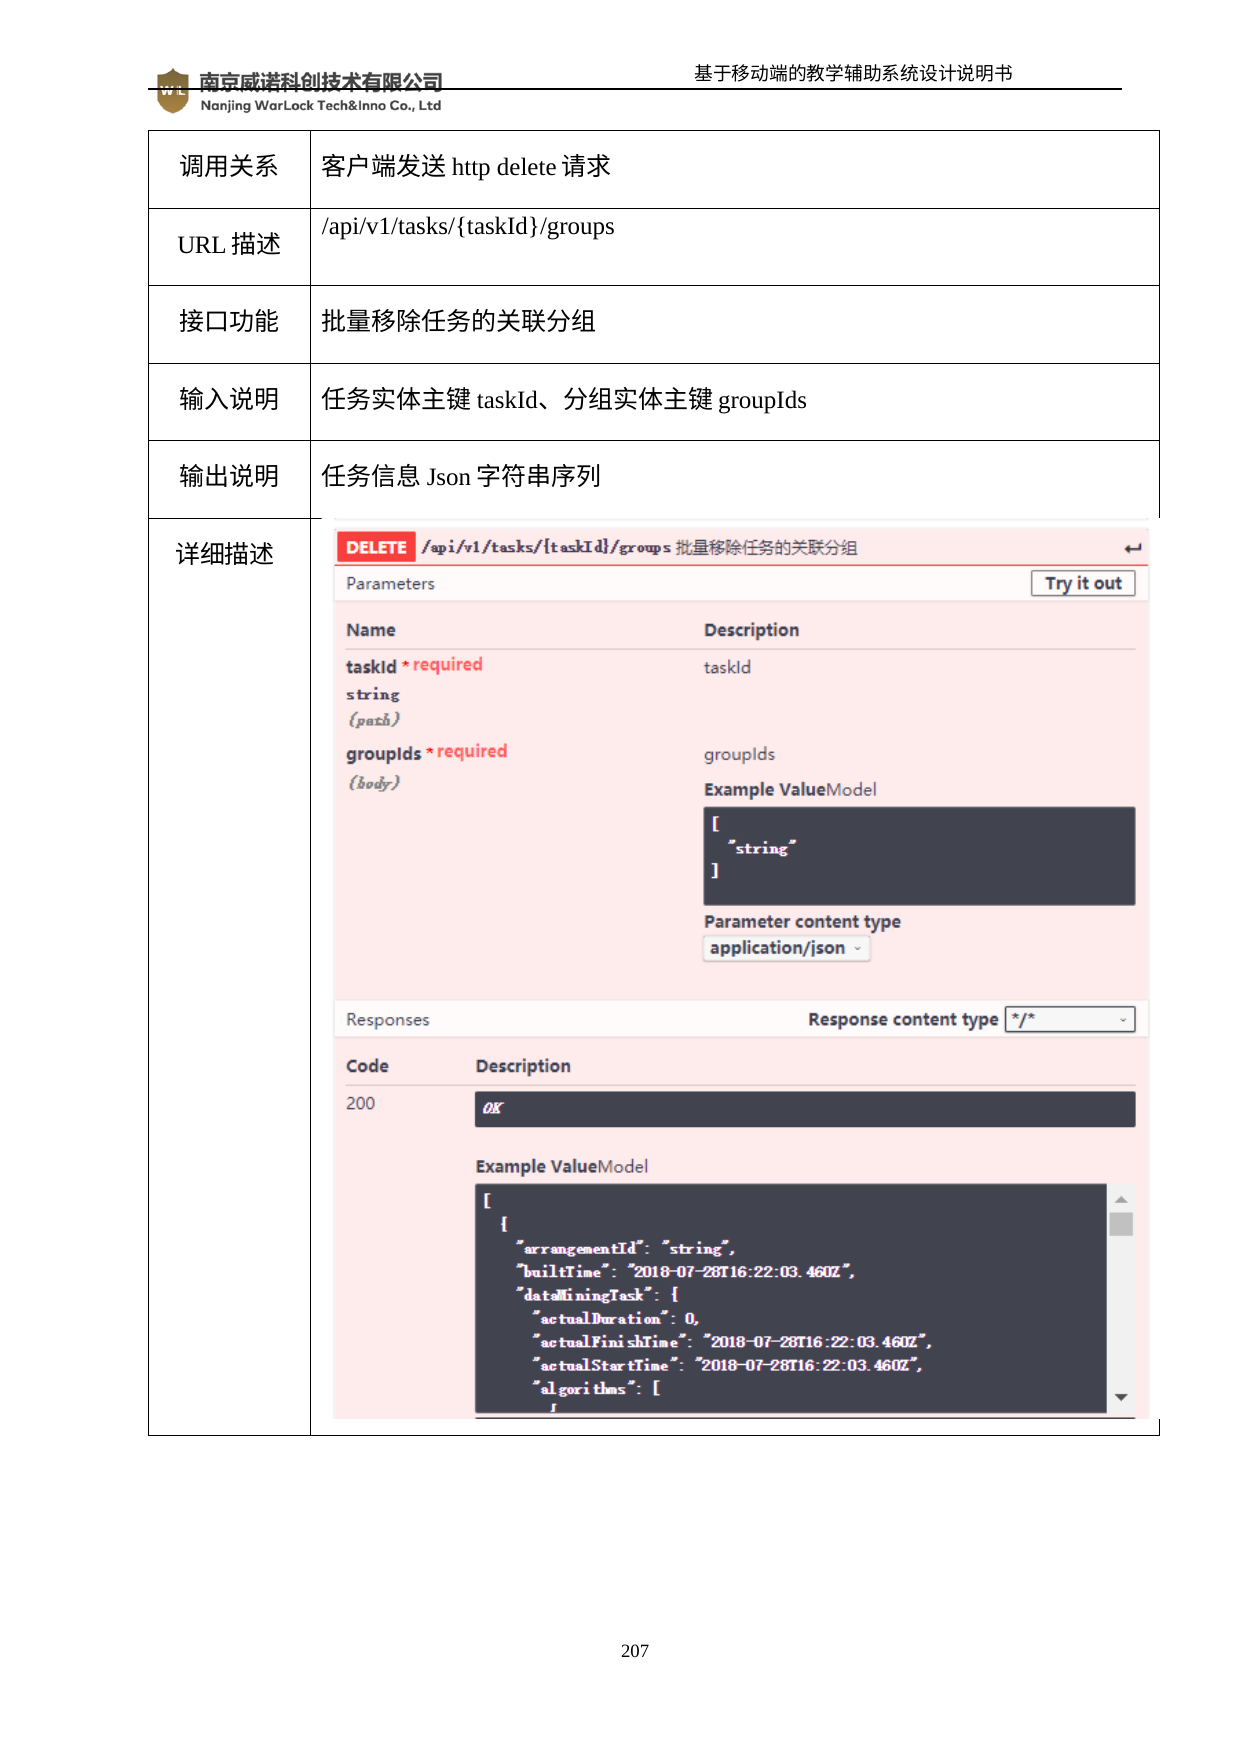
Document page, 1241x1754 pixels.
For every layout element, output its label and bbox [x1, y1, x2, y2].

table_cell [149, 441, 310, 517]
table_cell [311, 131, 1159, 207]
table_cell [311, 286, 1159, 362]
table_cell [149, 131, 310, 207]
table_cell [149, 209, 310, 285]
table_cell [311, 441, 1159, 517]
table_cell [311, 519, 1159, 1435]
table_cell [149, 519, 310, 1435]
picture [321, 518, 1162, 1419]
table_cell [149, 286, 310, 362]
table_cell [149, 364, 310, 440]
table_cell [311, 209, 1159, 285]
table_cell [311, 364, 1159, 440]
